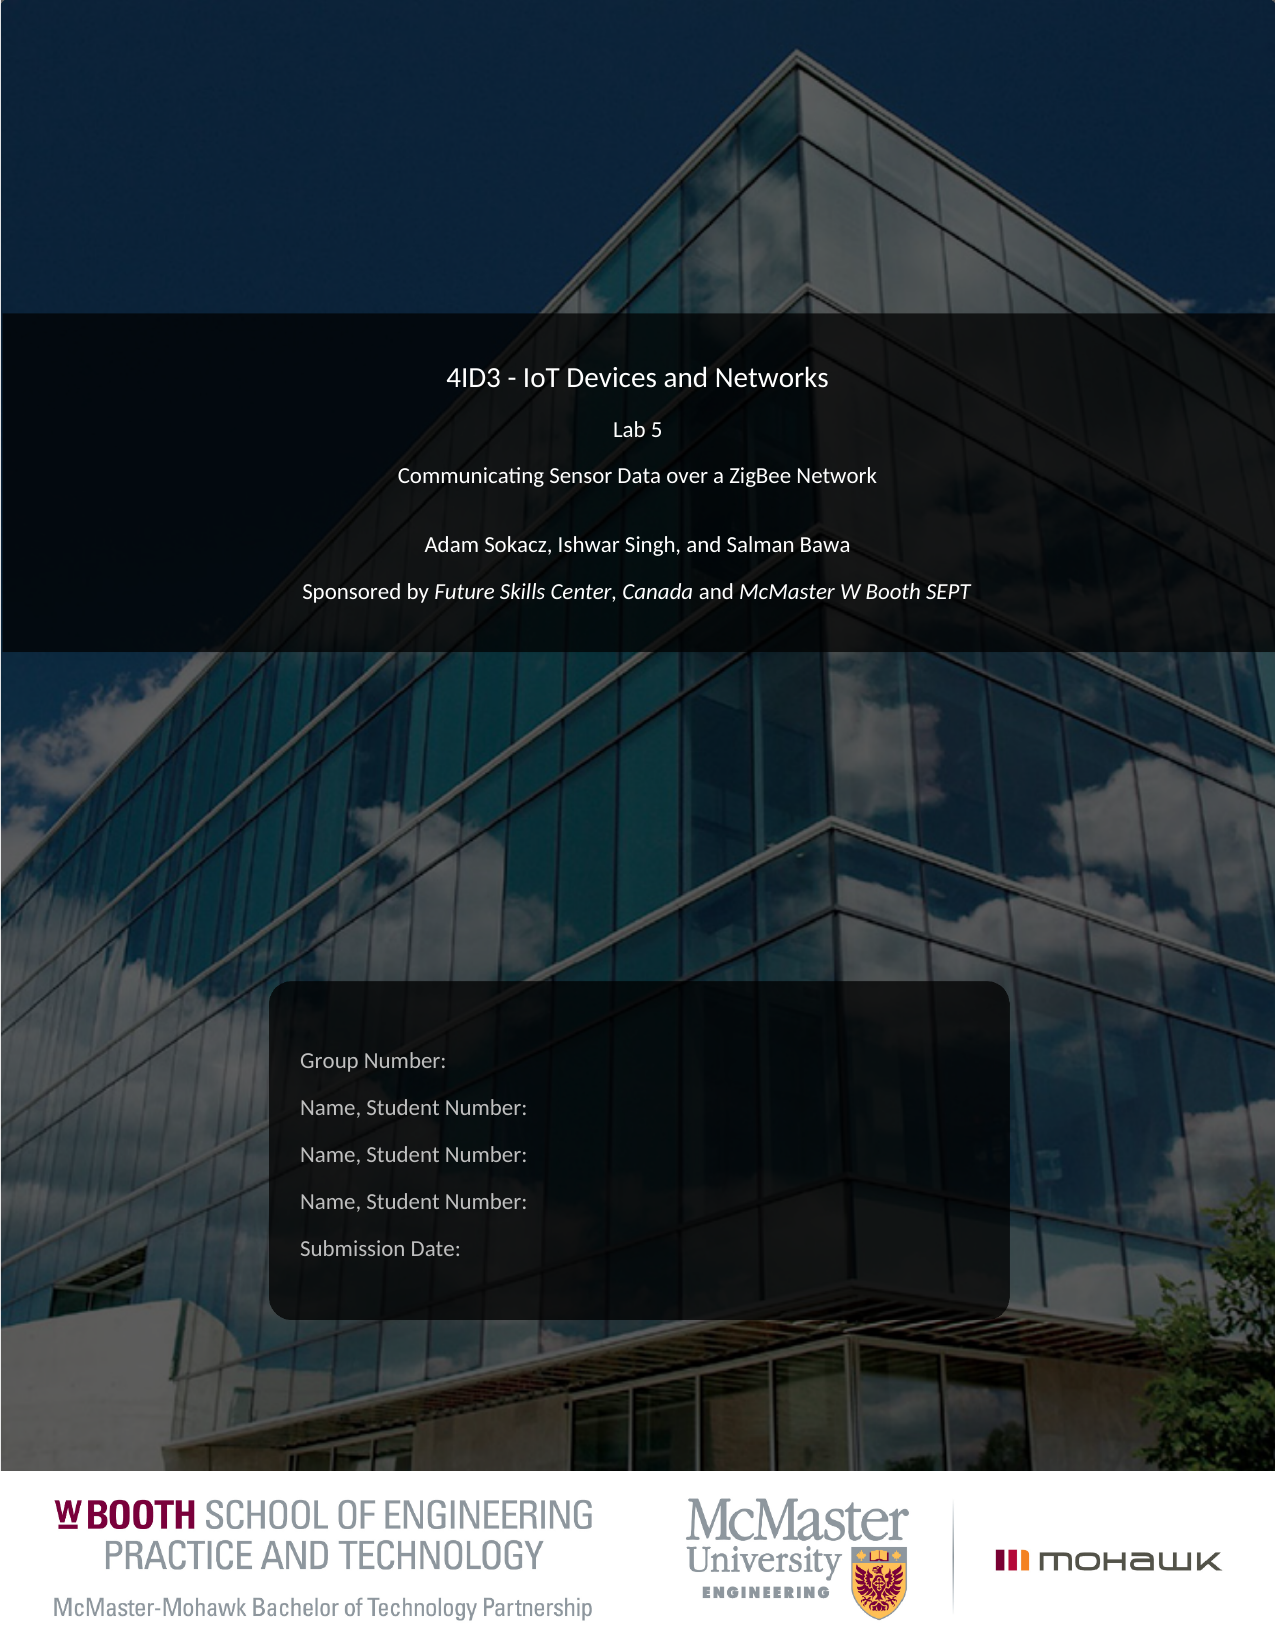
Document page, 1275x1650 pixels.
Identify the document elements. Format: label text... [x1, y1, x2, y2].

text 4ID3 - IoT Devices and Networks [150, 359, 1125, 395]
text Name, Student Number: [225, 1187, 1125, 1215]
text Communicating Sensor Data over a ZigBee Network [150, 462, 1125, 489]
text Group Number: [225, 1046, 1125, 1074]
text Submission Date: [300, 1234, 1125, 1262]
text Name, Student Number: [225, 1093, 1125, 1121]
text Sponsored by Future Skills Center, Canada and McMaster W Booth SEPT [150, 577, 1125, 605]
picture [0, 0, 1275, 1649]
text Lab 5 [150, 415, 1125, 443]
text Name, Student Number: [225, 1140, 1125, 1168]
text Adam Sokacz, Ishwar Singh, and Salman Bawa [150, 531, 1125, 558]
